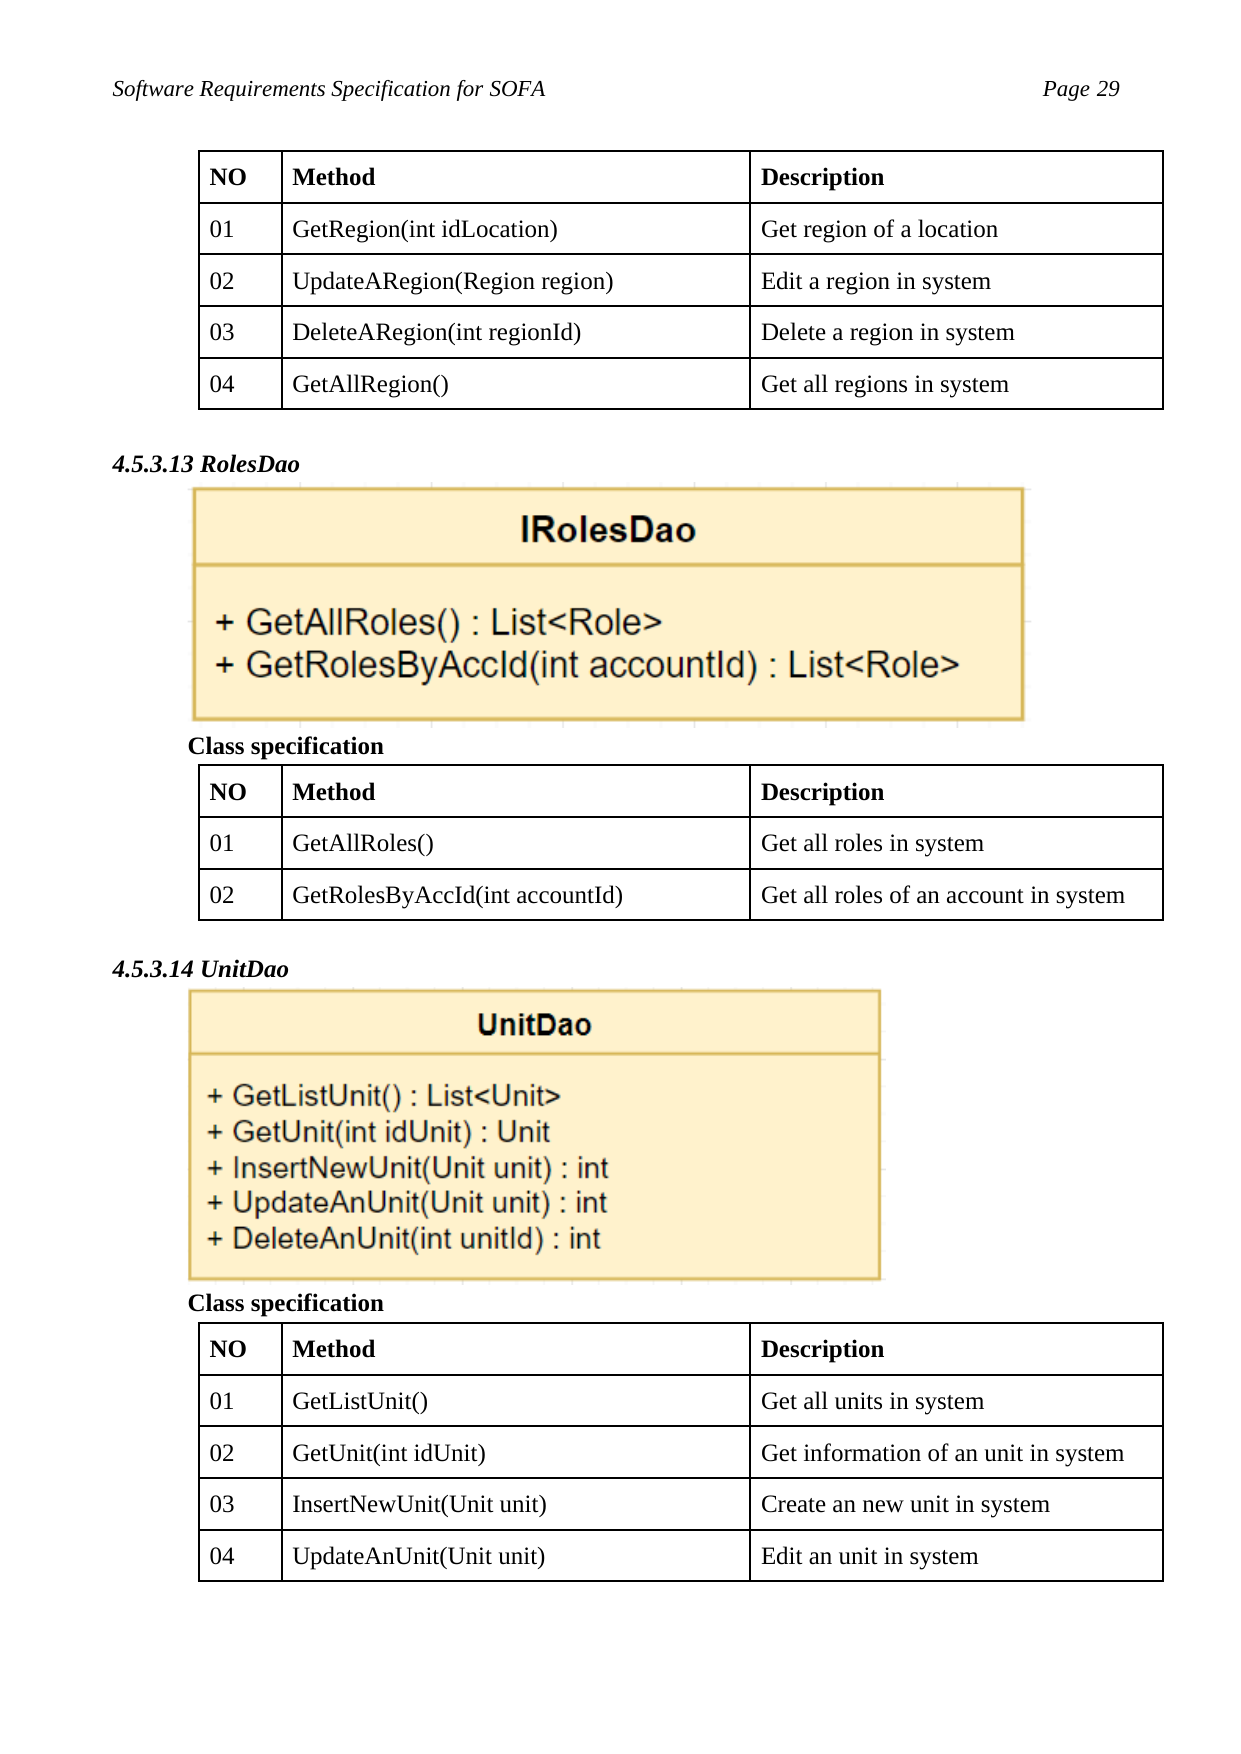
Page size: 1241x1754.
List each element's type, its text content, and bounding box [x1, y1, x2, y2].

text Class specification [112, 731, 1128, 760]
table_cell Get all roles in system [751, 818, 1162, 867]
table_cell UpdateARegion(Region region) [283, 255, 749, 305]
table_header Method [283, 766, 749, 816]
table_cell GetListUnit() [283, 1376, 749, 1425]
table_cell 02 [200, 870, 281, 919]
table_cell 01 [200, 1376, 281, 1425]
table_cell 02 [200, 255, 281, 305]
table_cell 04 [200, 1531, 281, 1580]
table_cell GetAllRoles() [283, 818, 749, 867]
table_cell Get all units in system [751, 1376, 1162, 1425]
table_cell GetRegion(int idLocation) [283, 204, 749, 253]
table_cell 02 [200, 1427, 281, 1477]
table_cell InsertNewUnit(Unit unit) [283, 1479, 749, 1528]
table_cell GetUnit(int idUnit) [283, 1427, 749, 1477]
table_cell Create an new unit in system [751, 1479, 1162, 1528]
table_cell Get region of a location [751, 204, 1162, 253]
picture [187, 987, 886, 1285]
table_cell Get information of an unit in system [751, 1427, 1162, 1477]
text 4.5.3.13 RolesDao [112, 449, 1128, 478]
text 4.5.3.14 UnitDao [112, 954, 1128, 983]
table_cell DeleteARegion(int regionId) [283, 307, 749, 357]
table_cell Get all roles of an account in system [751, 870, 1162, 919]
table_cell 03 [200, 307, 281, 357]
table_header Description [751, 152, 1162, 202]
table_header Method [283, 1324, 749, 1373]
picture [187, 482, 1032, 728]
table_cell Delete a region in system [751, 307, 1162, 357]
table_cell 04 [200, 359, 281, 408]
table_cell Get all regions in system [751, 359, 1162, 408]
table_cell GetRolesByAccId(int accountId) [283, 870, 749, 919]
text Class specification [112, 1288, 1128, 1317]
table_cell UpdateAnUnit(Unit unit) [283, 1531, 749, 1580]
table_header Description [751, 1324, 1162, 1373]
table_header NO [200, 766, 281, 816]
table_header NO [200, 1324, 281, 1373]
table_cell 01 [200, 818, 281, 867]
table_cell 01 [200, 204, 281, 253]
table_header NO [200, 152, 281, 202]
table_cell GetAllRegion() [283, 359, 749, 408]
table_cell Edit an unit in system [751, 1531, 1162, 1580]
table_header Method [283, 152, 749, 202]
table_header Description [751, 766, 1162, 816]
table_cell Edit a region in system [751, 255, 1162, 305]
table_cell 03 [200, 1479, 281, 1528]
